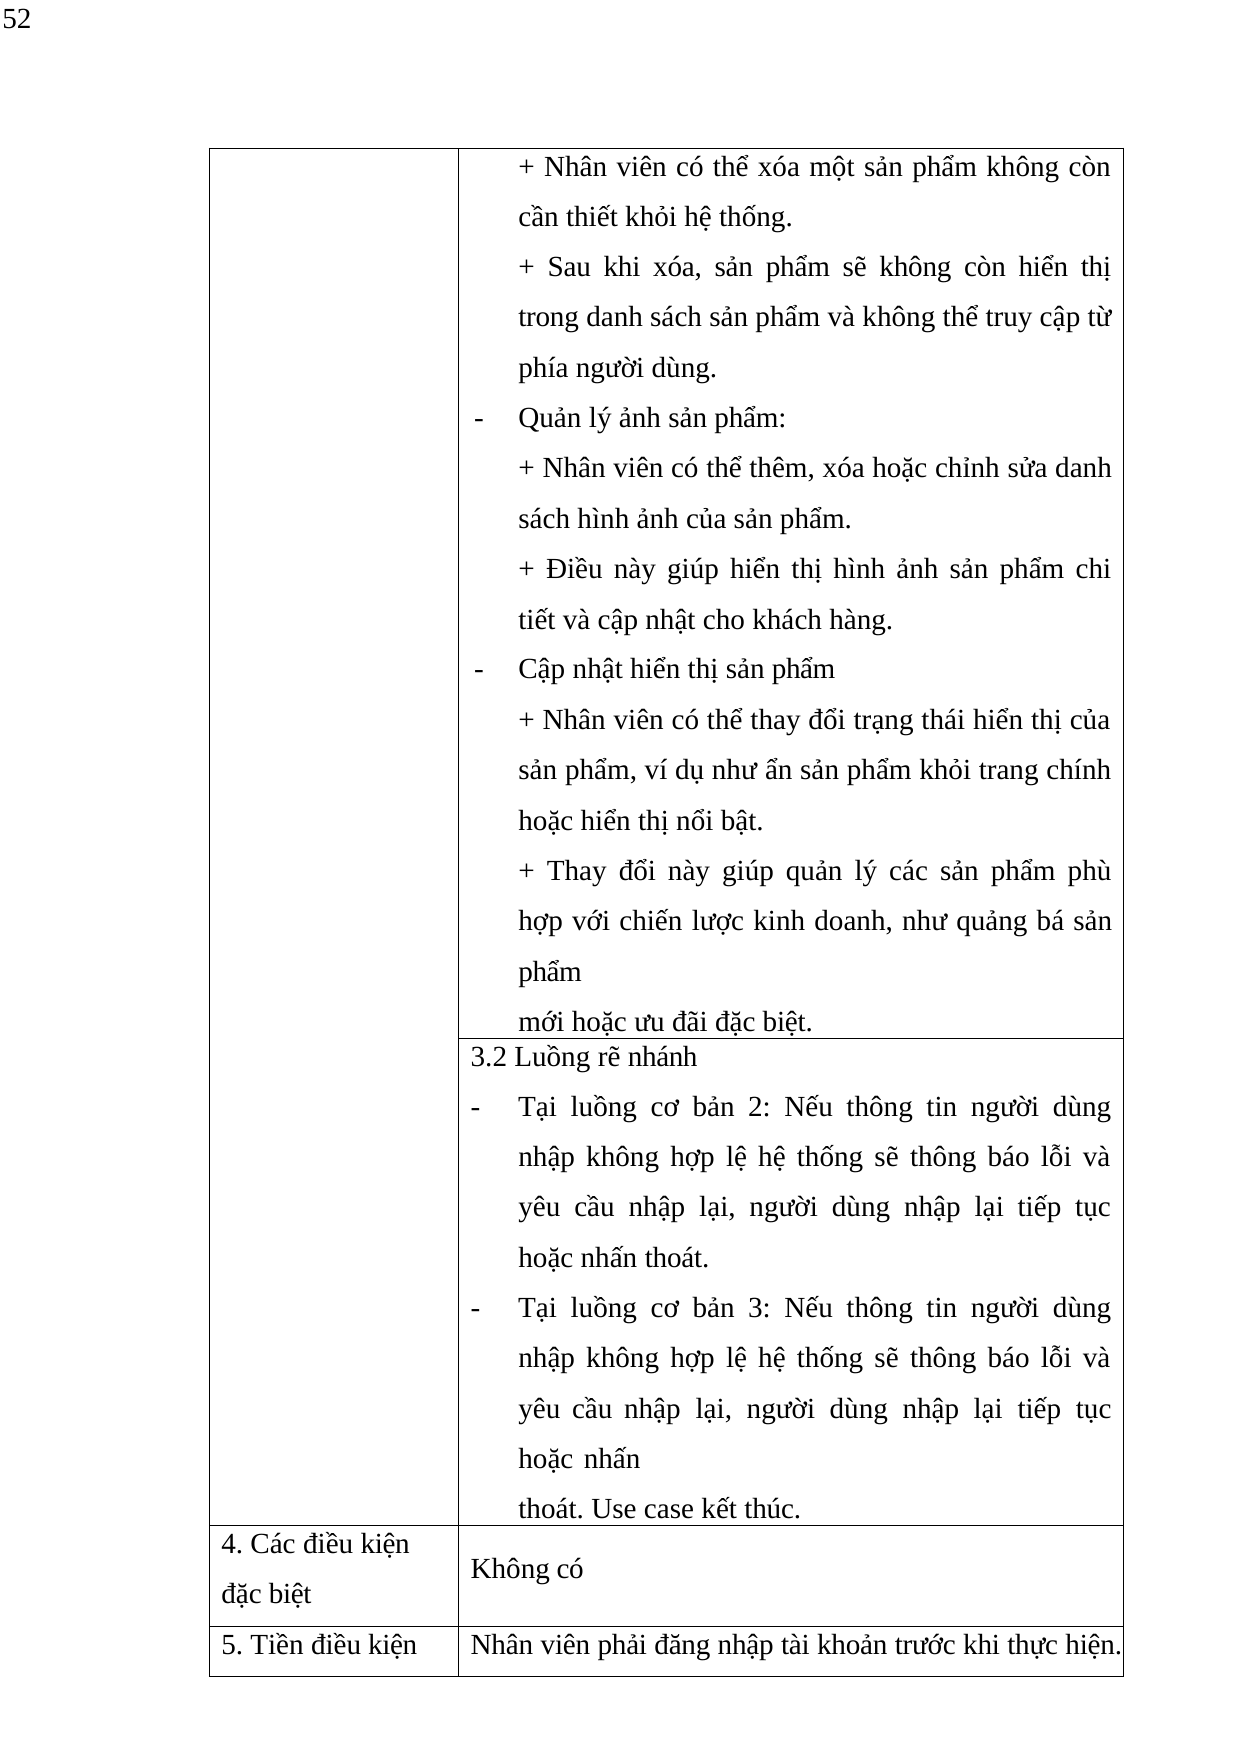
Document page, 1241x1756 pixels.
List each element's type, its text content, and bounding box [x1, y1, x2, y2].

table_cell 4. Các điều kiện đặc biệt [210, 1526, 458, 1626]
table_header [210, 149, 458, 1525]
table_cell 5. Tiền điều kiện [210, 1627, 458, 1676]
table_cell Không có [459, 1526, 1123, 1626]
table_cell 3.2 Luồng rẽ nhánh Tại luồng cơ bản 2: Nếu thông tin người dùng nhập không hợp lệ hệ thống sẽ thông báo lỗi và yêu cầu nhập lại, người dùng nhập lại tiếp tục hoặc nhấn thoát. Tại luồng cơ bản 3: Nếu thông tin người dùng nhập không hợp lệ hệ thống sẽ thông báo lỗi và yêu cầu nhập lại, người dùng nhập lại tiếp tục hoặc nhấn thoát. Use case kết thúc. [459, 1039, 1123, 1525]
table_header + Nhân viên có thể xóa một sản phẩm không còn cần thiết khỏi hệ thống. + Sau khi xóa, sản phẩm sẽ không còn hiển thị trong danh sách sản phẩm và không thể truy cập từ phía người dùng. Quản lý ảnh sản phẩm: + Nhân viên có thể thêm, xóa hoặc chỉnh sửa danh sách hình ảnh của sản phẩm. + Điều này giúp hiển thị hình ảnh sản phẩm chi tiết và cập nhật cho khách hàng. Cập nhật hiển thị sản phẩm + Nhân viên có thể thay đổi trạng thái hiển thị của sản phẩm, ví dụ như ẩn sản phẩm khỏi trang chính hoặc hiển thị nổi bật. + Thay đổi này giúp quản lý các sản phẩm phù hợp với chiến lược kinh doanh, như quảng bá sản phẩm mới hoặc ưu đãi đặc biệt. [459, 149, 1123, 1038]
table_cell Nhân viên phải đăng nhập tài khoản trước khi thực hiện. [459, 1627, 1123, 1676]
